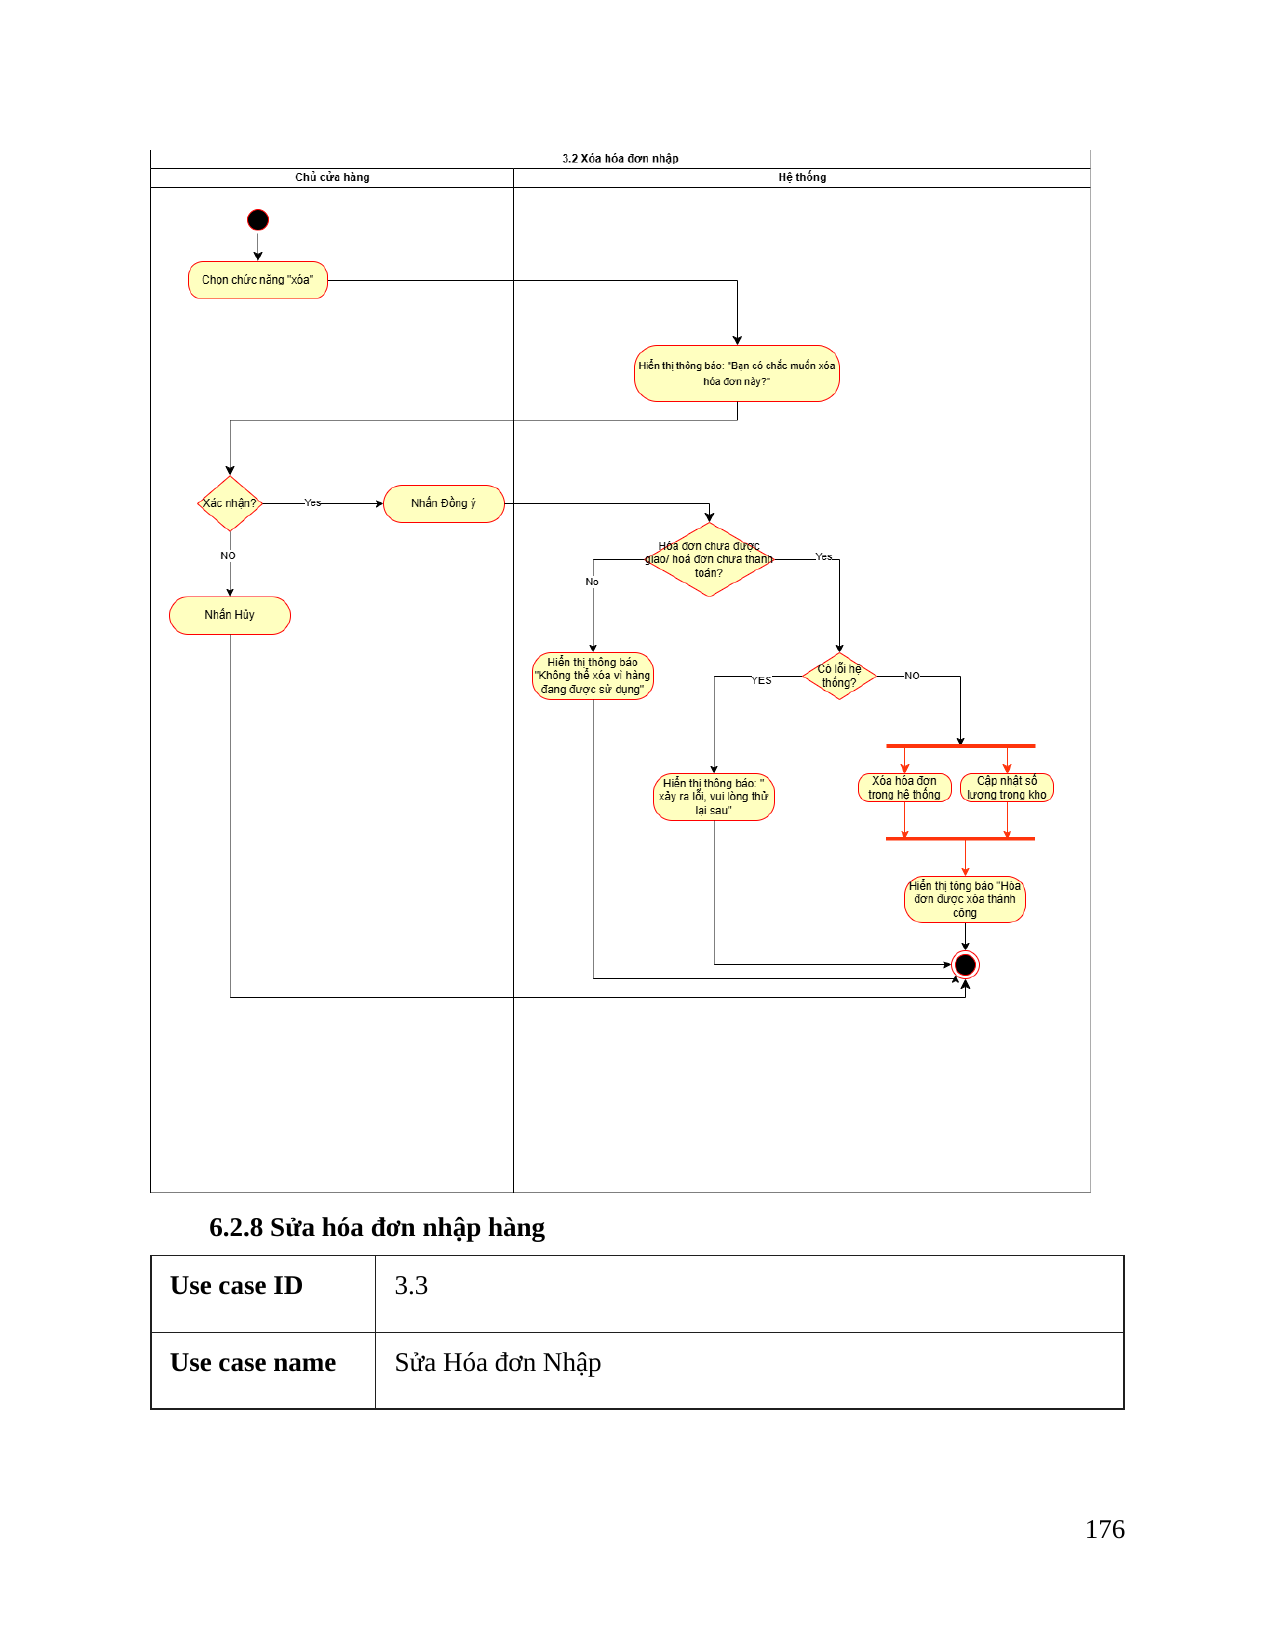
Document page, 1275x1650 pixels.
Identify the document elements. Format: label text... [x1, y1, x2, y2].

picture [150, 150, 1091, 1193]
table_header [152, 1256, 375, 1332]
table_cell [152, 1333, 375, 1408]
subtitle 6.2.8 Sửa hóa đơn nhập hàng [209, 1211, 1125, 1242]
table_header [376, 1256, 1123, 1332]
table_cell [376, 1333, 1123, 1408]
